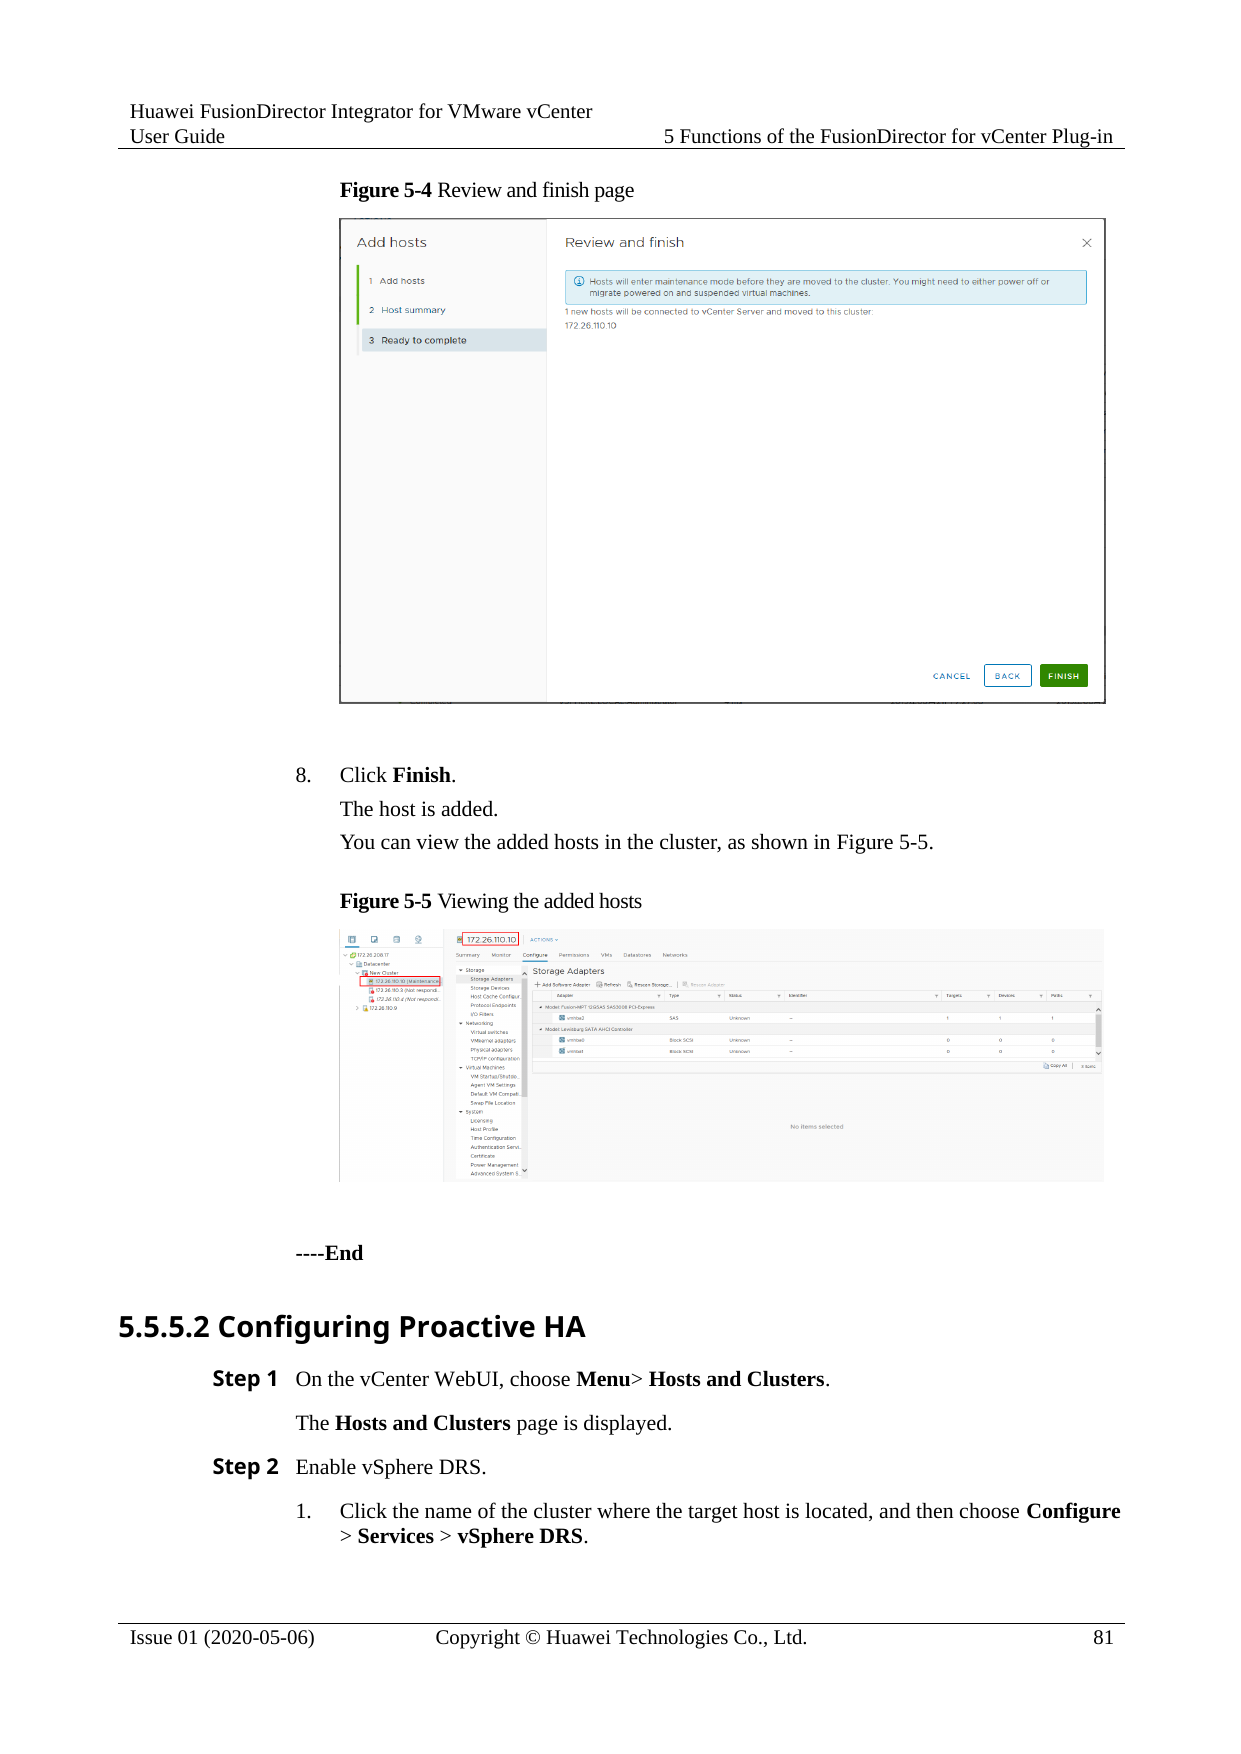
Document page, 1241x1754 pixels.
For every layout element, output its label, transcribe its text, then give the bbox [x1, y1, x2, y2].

text The Hosts and Clusters page is displayed. [295, 1409, 1122, 1435]
list The host is added. [339, 796, 1122, 821]
text Enable vSphere DRS. [279, 1451, 1122, 1481]
text Viewing the added hosts [339, 888, 1122, 913]
picture [339, 218, 1106, 704]
picture [339, 929, 1104, 1182]
list Click Finish. [295, 762, 1122, 787]
text Review and finish page [339, 177, 1122, 202]
list Click the name of the cluster where the target host is located, and then choose Configure > Services > vSphere DRS. [295, 1498, 1122, 1548]
list You can view the added hosts in the cluster, as shown in Figure 5-66. [339, 829, 1122, 854]
text ----End [295, 1240, 1122, 1265]
list On the vCenter WebUI, choose Menu> Hosts and Clusters. [279, 1363, 1122, 1393]
subtitle Configuring Proactive HA [118, 1307, 1122, 1346]
